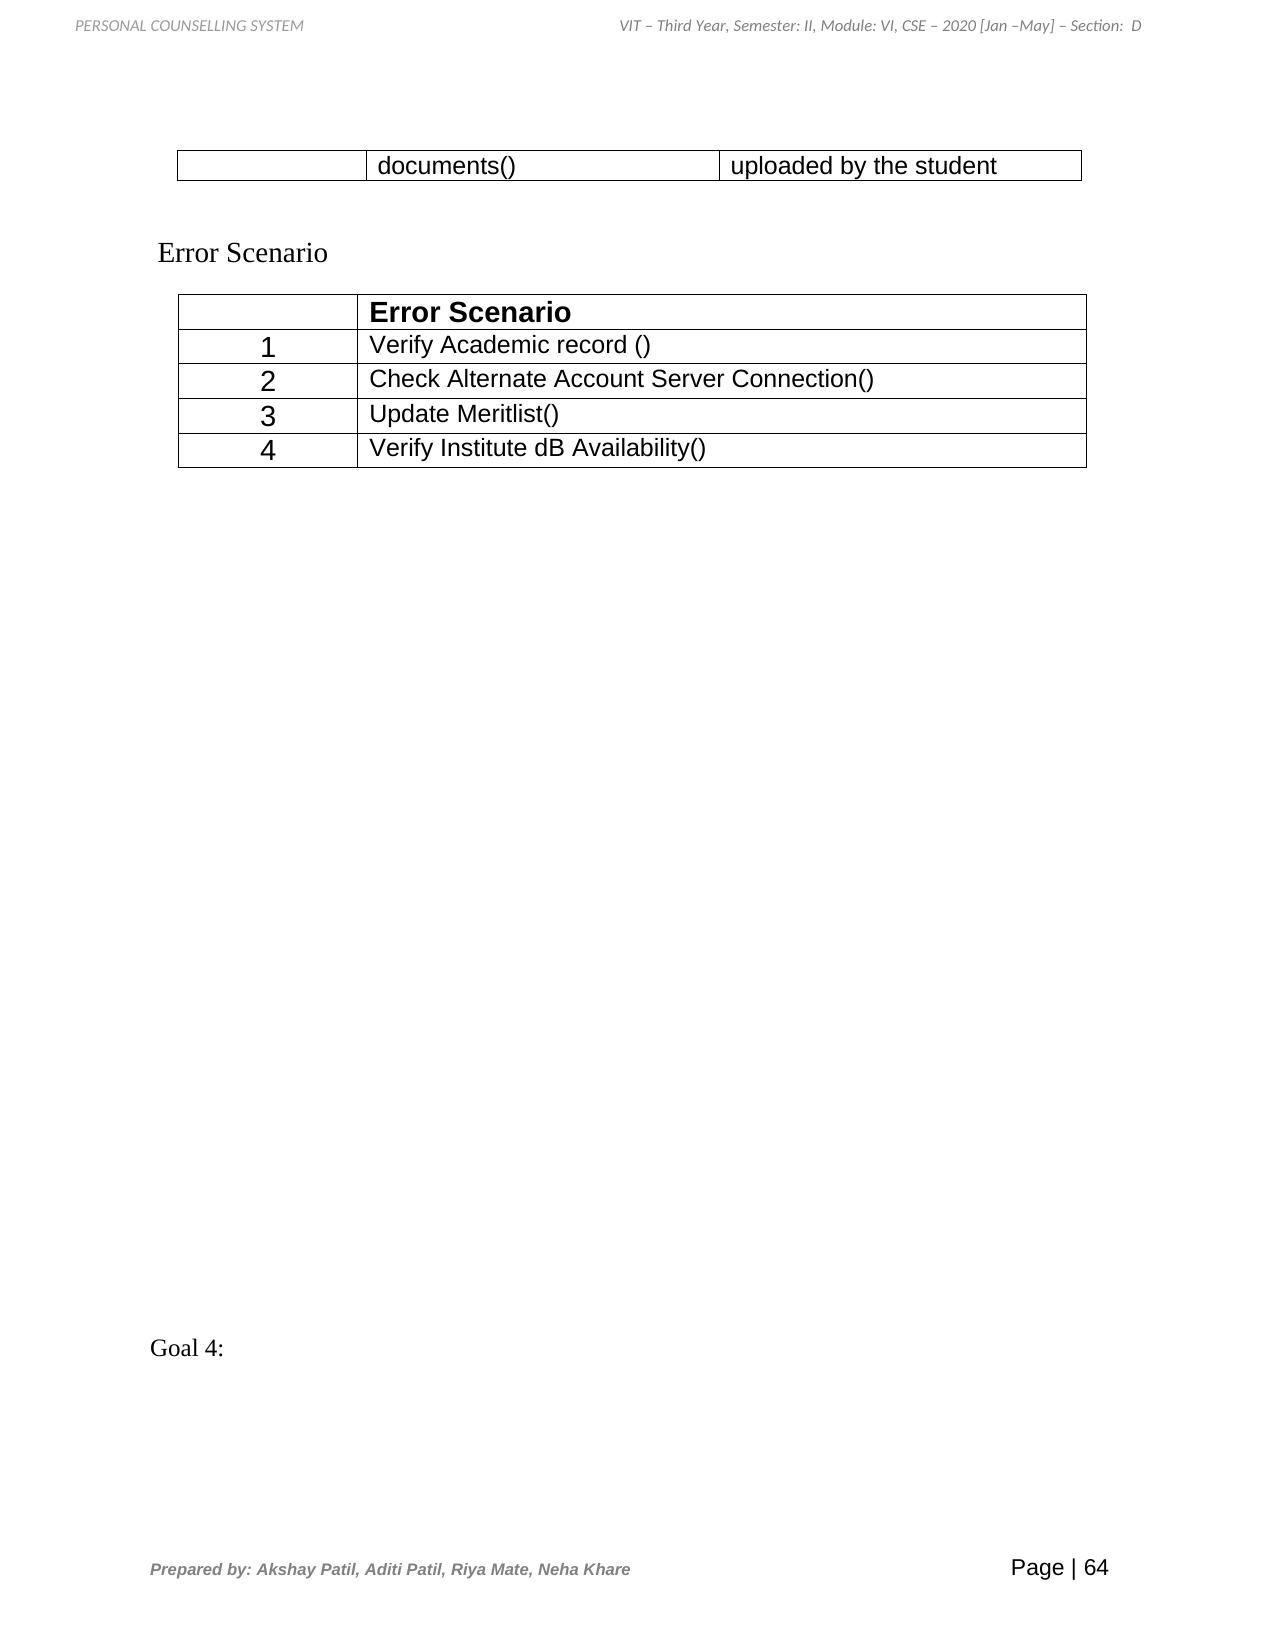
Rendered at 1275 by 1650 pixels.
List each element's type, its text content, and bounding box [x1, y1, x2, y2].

table_cell 1 [179, 330, 357, 363]
text Goal 4: [150, 1333, 1125, 1362]
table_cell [720, 151, 1081, 180]
table_cell 4 [179, 434, 357, 467]
table_cell Verify Institute dB Availability() [358, 434, 1086, 467]
table_cell 3 [178, 151, 366, 180]
table_cell Update Meritlist() [358, 399, 1086, 432]
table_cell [367, 151, 719, 180]
table_cell 2 [179, 364, 357, 398]
table_cell Verify Academic record () [358, 330, 1086, 363]
table_header [179, 295, 357, 329]
table_cell Check Alternate Account Server Connection() [358, 364, 1086, 398]
table_cell 3 [179, 399, 357, 432]
table_header Error Scenario [358, 295, 1086, 329]
text Error Scenario [150, 235, 1125, 268]
